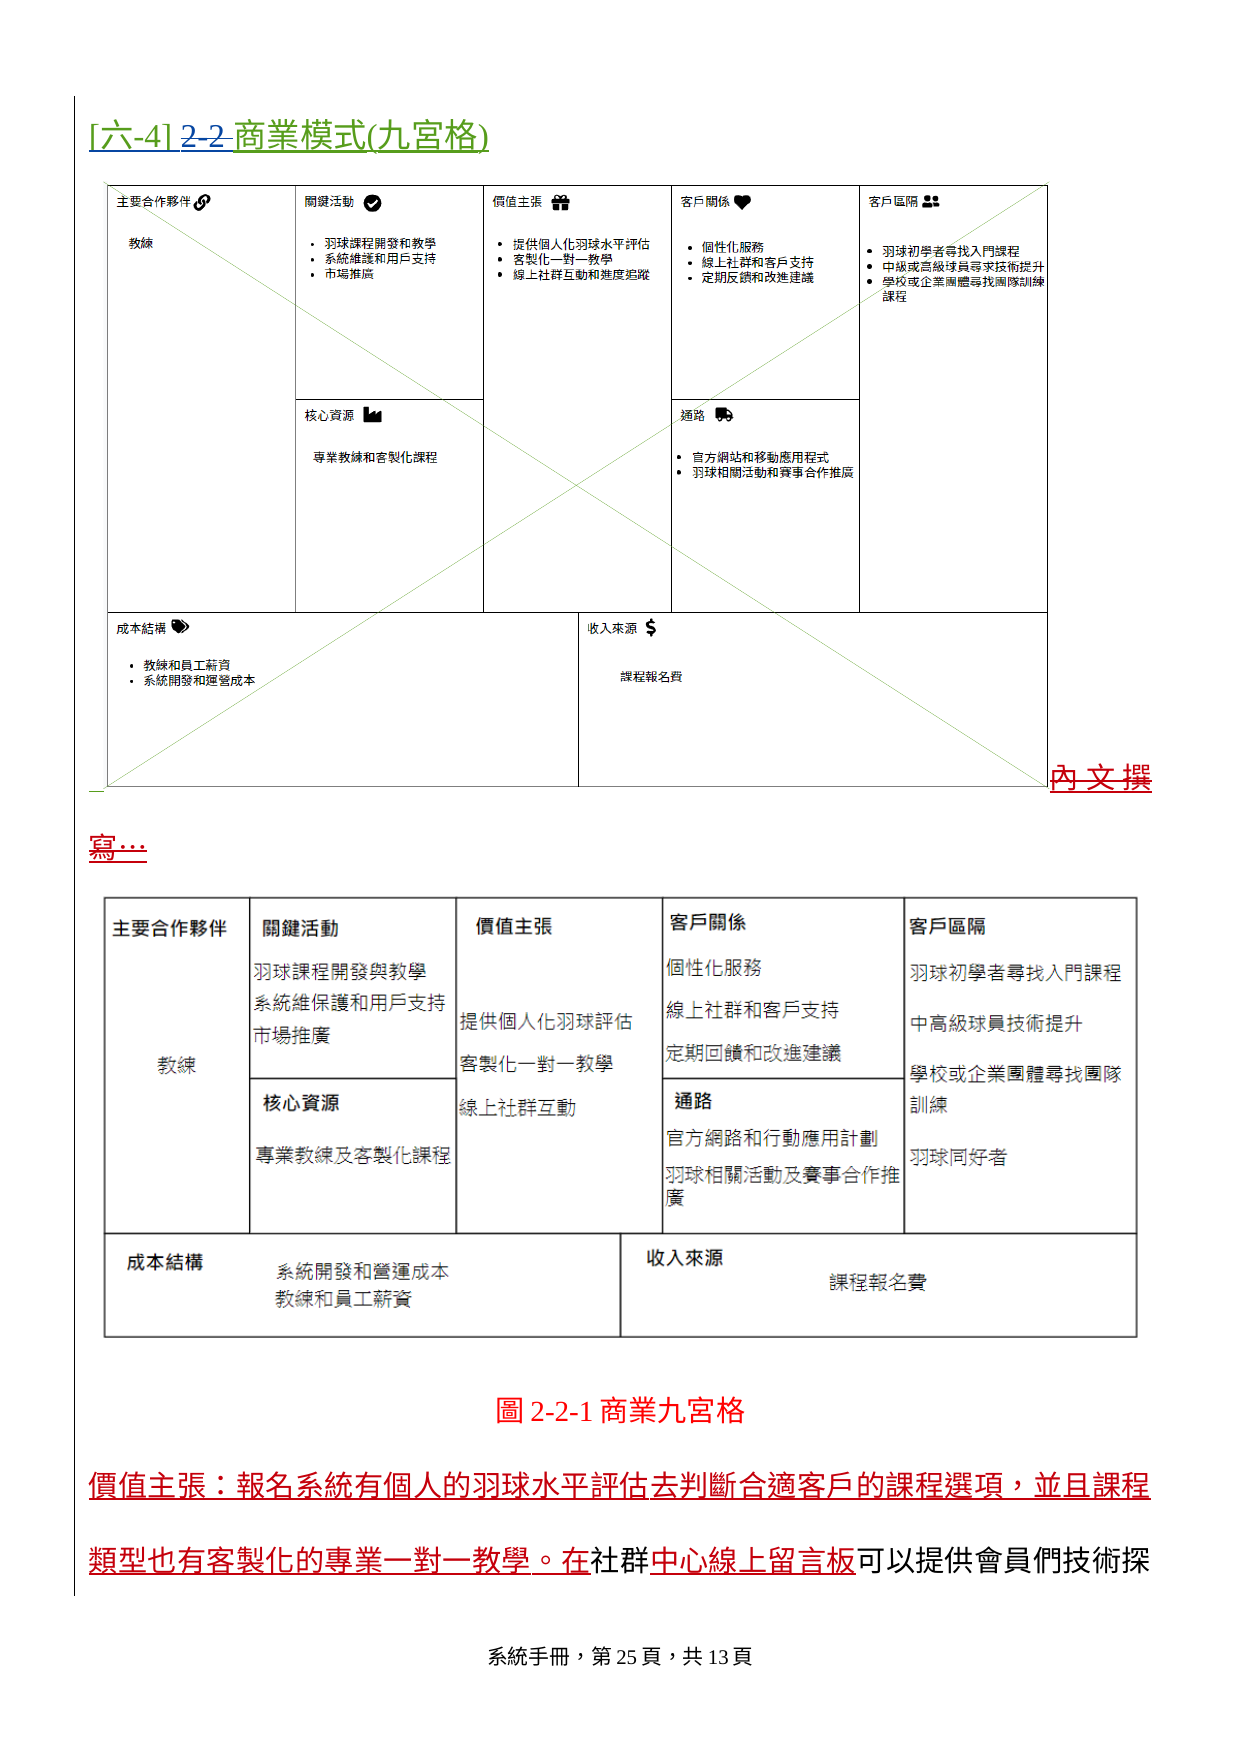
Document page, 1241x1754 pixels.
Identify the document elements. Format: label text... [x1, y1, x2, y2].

picture [88, 883, 1152, 1349]
text 社群可以提供會員們技術探討交流。 [89, 1446, 1152, 1596]
picture [104, 181, 1048, 484]
picture [105, 486, 1047, 789]
picture [578, 183, 1050, 788]
text 圖2-2-1商業九宮格 [89, 1371, 1152, 1446]
picture [103, 183, 575, 788]
